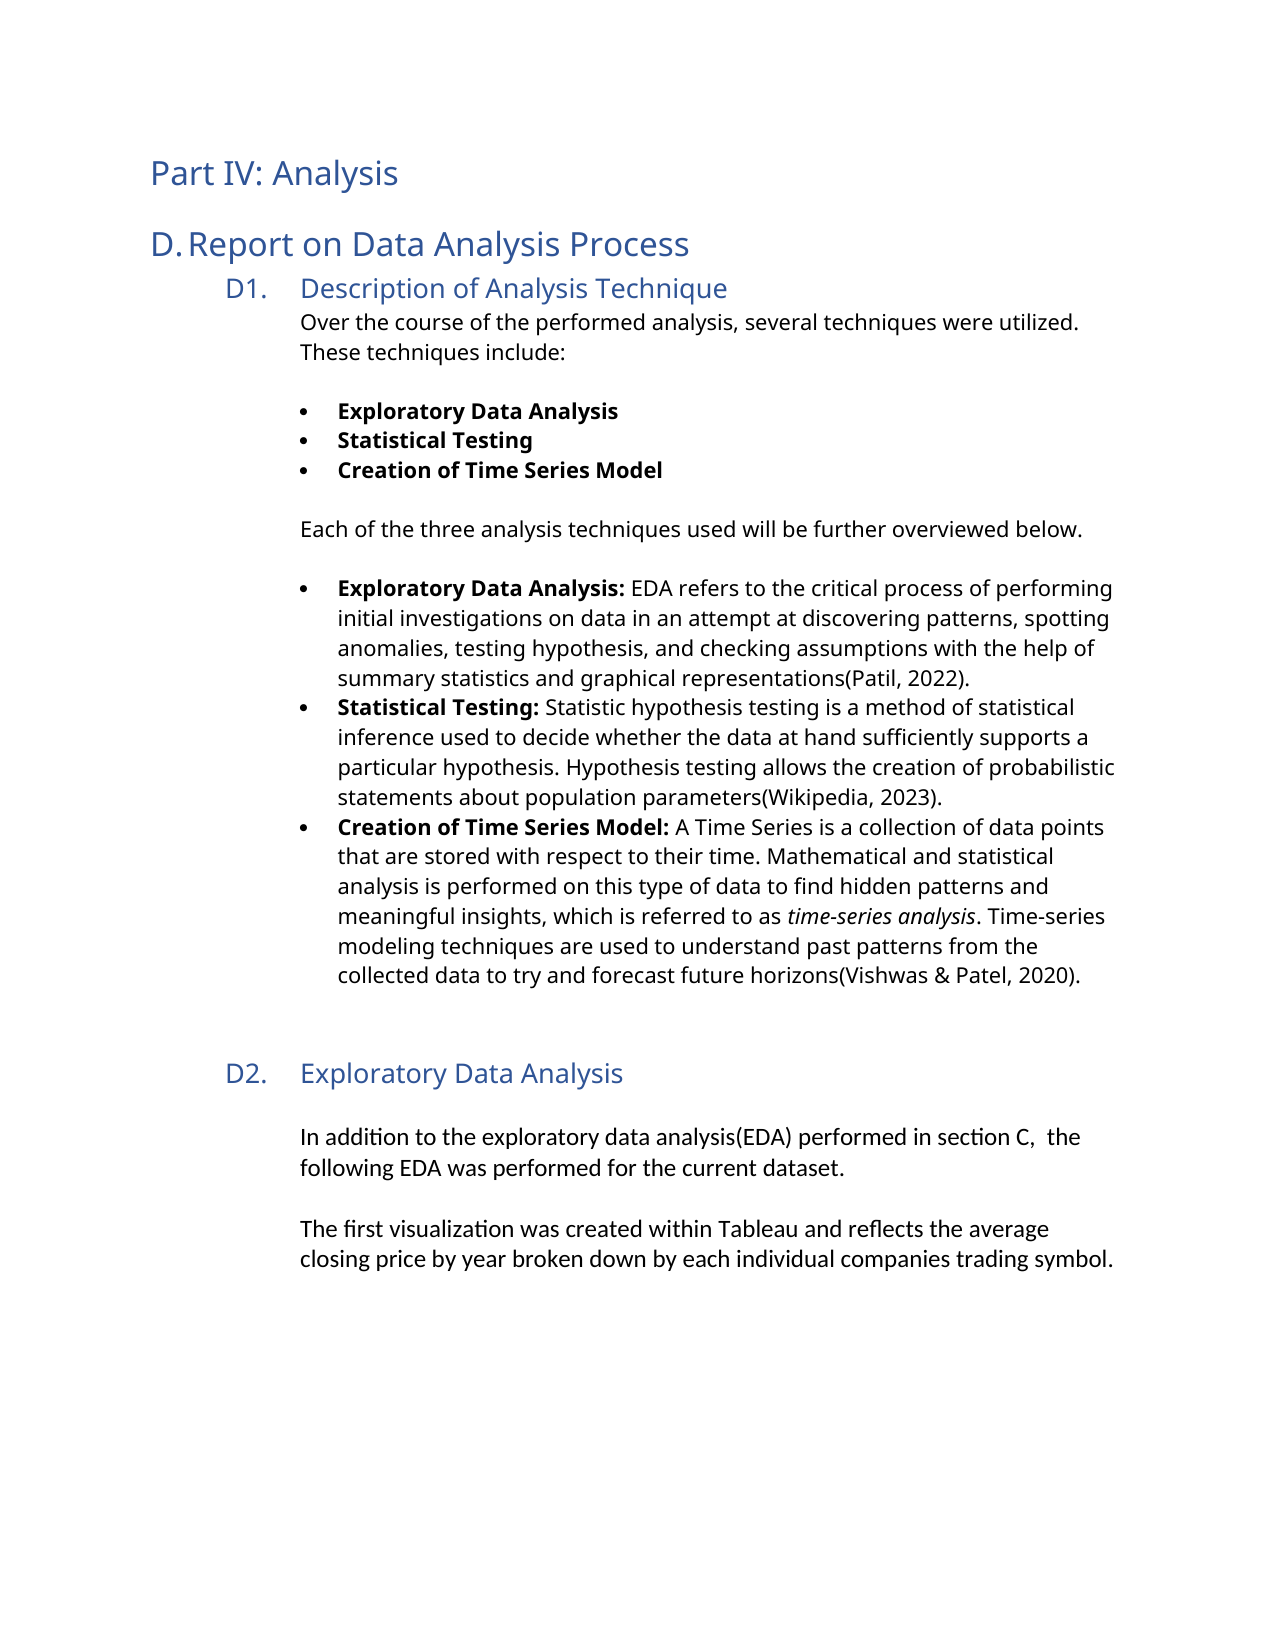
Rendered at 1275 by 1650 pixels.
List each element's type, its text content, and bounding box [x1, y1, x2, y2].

list Exploratory Data Analysis [300, 396, 1125, 425]
subtitle Report on Data Analysis Process [150, 220, 1125, 266]
list Creation of Time Series Model: A Time Series is a collection of data points that are stored with respect to their time. Mathematical and statistical analysis is performed on this type of data to find hidden patterns and meaningful insights, which is referred to as time-series analysis. Time-series modeling techniques are used to understand past patterns from the collected data to try and forecast future horizons(Vishwas & Patel, 2020). [300, 811, 1125, 990]
text The first visualization was created within Tableau and reflects the average closing price by year broken down by each individual companies trading symbol. [300, 1213, 1125, 1274]
text Each of the three analysis techniques used will be further overviewed below. [225, 514, 1125, 544]
list Statistical Testing [300, 425, 1125, 455]
subtitle D1. Description of Analysis Technique [225, 270, 1125, 307]
text In addition to the exploratory data analysis(EDA) performed in section C, the following EDA was performed for the current dataset. [300, 1121, 1125, 1182]
list Exploratory Data Analysis: EDA refers to the critical process of performing initial investigations on data in an attempt at discovering patterns, spotting anomalies, testing hypothesis, and checking assumptions with the help of summary statistics and graphical representations(Patil, 2022). [300, 573, 1125, 692]
list Statistical Testing: Statistic hypothesis testing is a method of statistical inference used to decide whether the data at hand sufficiently supports a particular hypothesis. Hypothesis testing allows the creation of probabilistic statements about population parameters(Wikipedia, 2023). [300, 692, 1125, 811]
list Creation of Time Series Model [300, 455, 1125, 485]
text Over the course of the performed analysis, several techniques were utilized. These techniques include: [566, 307, 1125, 366]
subtitle Part IV: Analysis [150, 150, 1125, 195]
subtitle D2. Exploratory Data Analysis [225, 1054, 1125, 1091]
